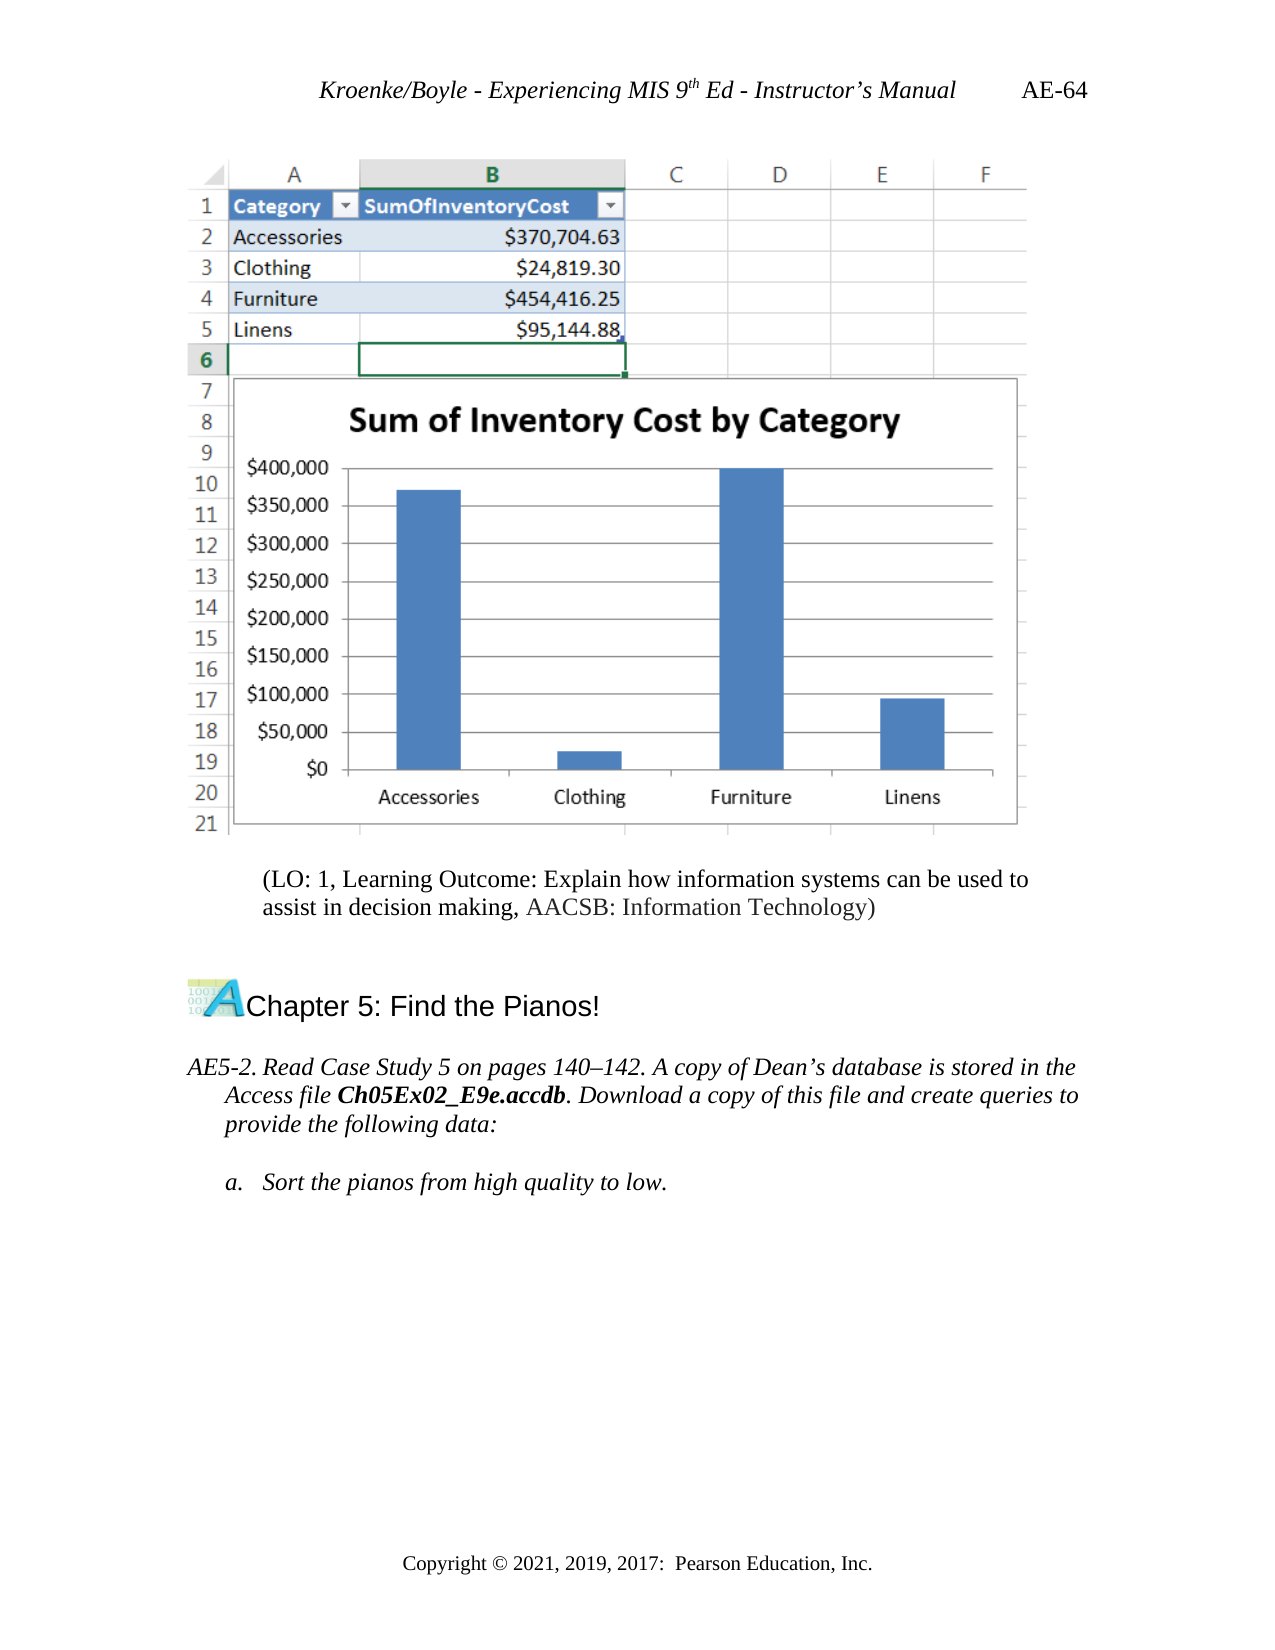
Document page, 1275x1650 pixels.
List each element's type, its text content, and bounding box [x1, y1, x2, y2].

picture [187, 978, 246, 1017]
text Chapter 5: Find the Pianos! [187, 979, 1087, 1023]
picture [187, 150, 1027, 835]
list a. Sort the pianos from high quality to low. [225, 1167, 1087, 1196]
list Read Case Study 5 on pages 140–142. A copy of Dean’s database is stored in the Access file Ch05Ex02_E9e.accdb. Download a copy of this file and create queries to provide the following data: [187, 1052, 1087, 1138]
text (LO: 1, Learning Outcome: Explain how information systems can be used to assist in decision making, AACSB: Information Technology) [262, 864, 1087, 921]
